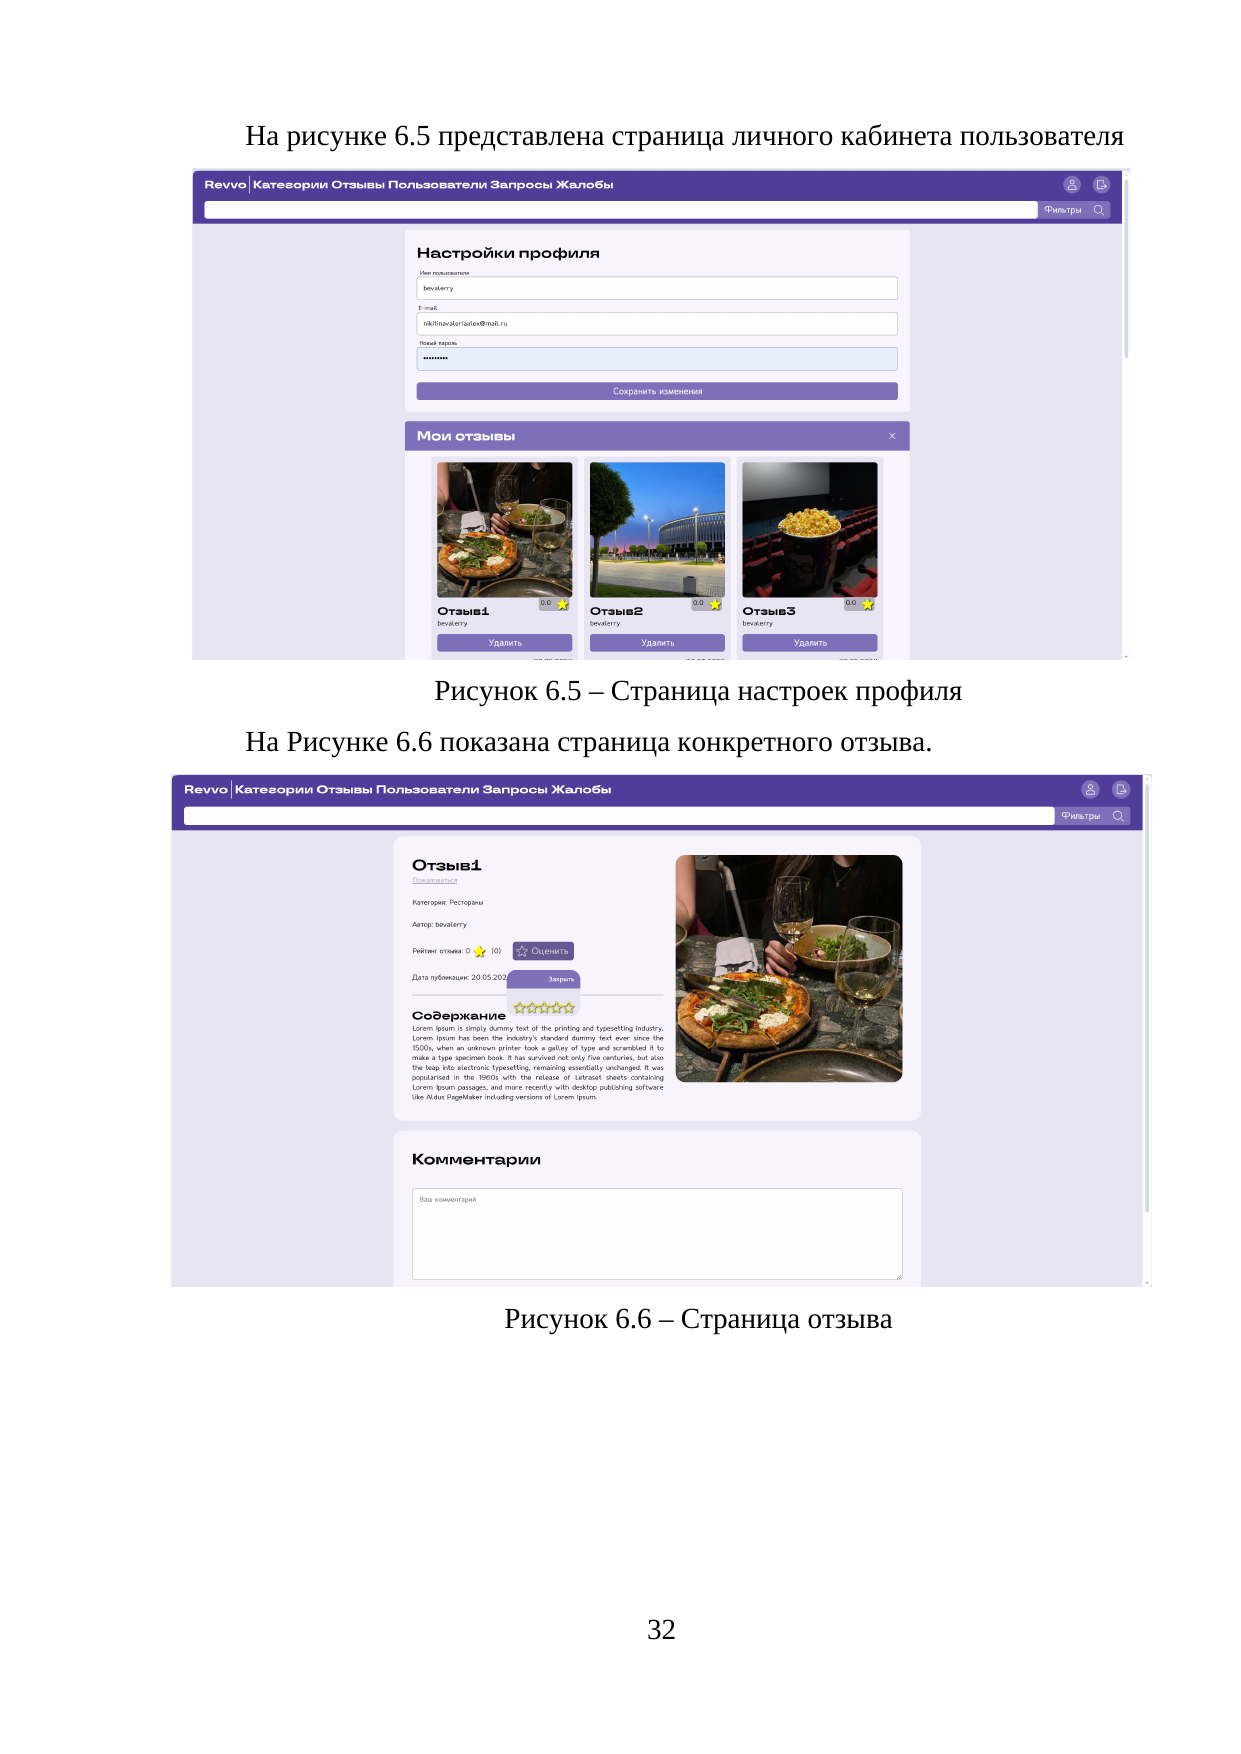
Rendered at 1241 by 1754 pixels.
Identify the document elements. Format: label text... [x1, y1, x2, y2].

picture [192, 168, 1131, 660]
text На рисунке 6.5 представлена страница личного кабинета пользователя [171, 118, 1152, 152]
text Рисунок 6.6 – Страница отзыва [171, 1301, 1152, 1334]
text Рисунок 6.5 – Страница настроек профиля [171, 673, 1152, 707]
text На Рисунке 6.6 показана страница конкретного отзыва. [171, 724, 1152, 757]
picture [171, 774, 1152, 1287]
